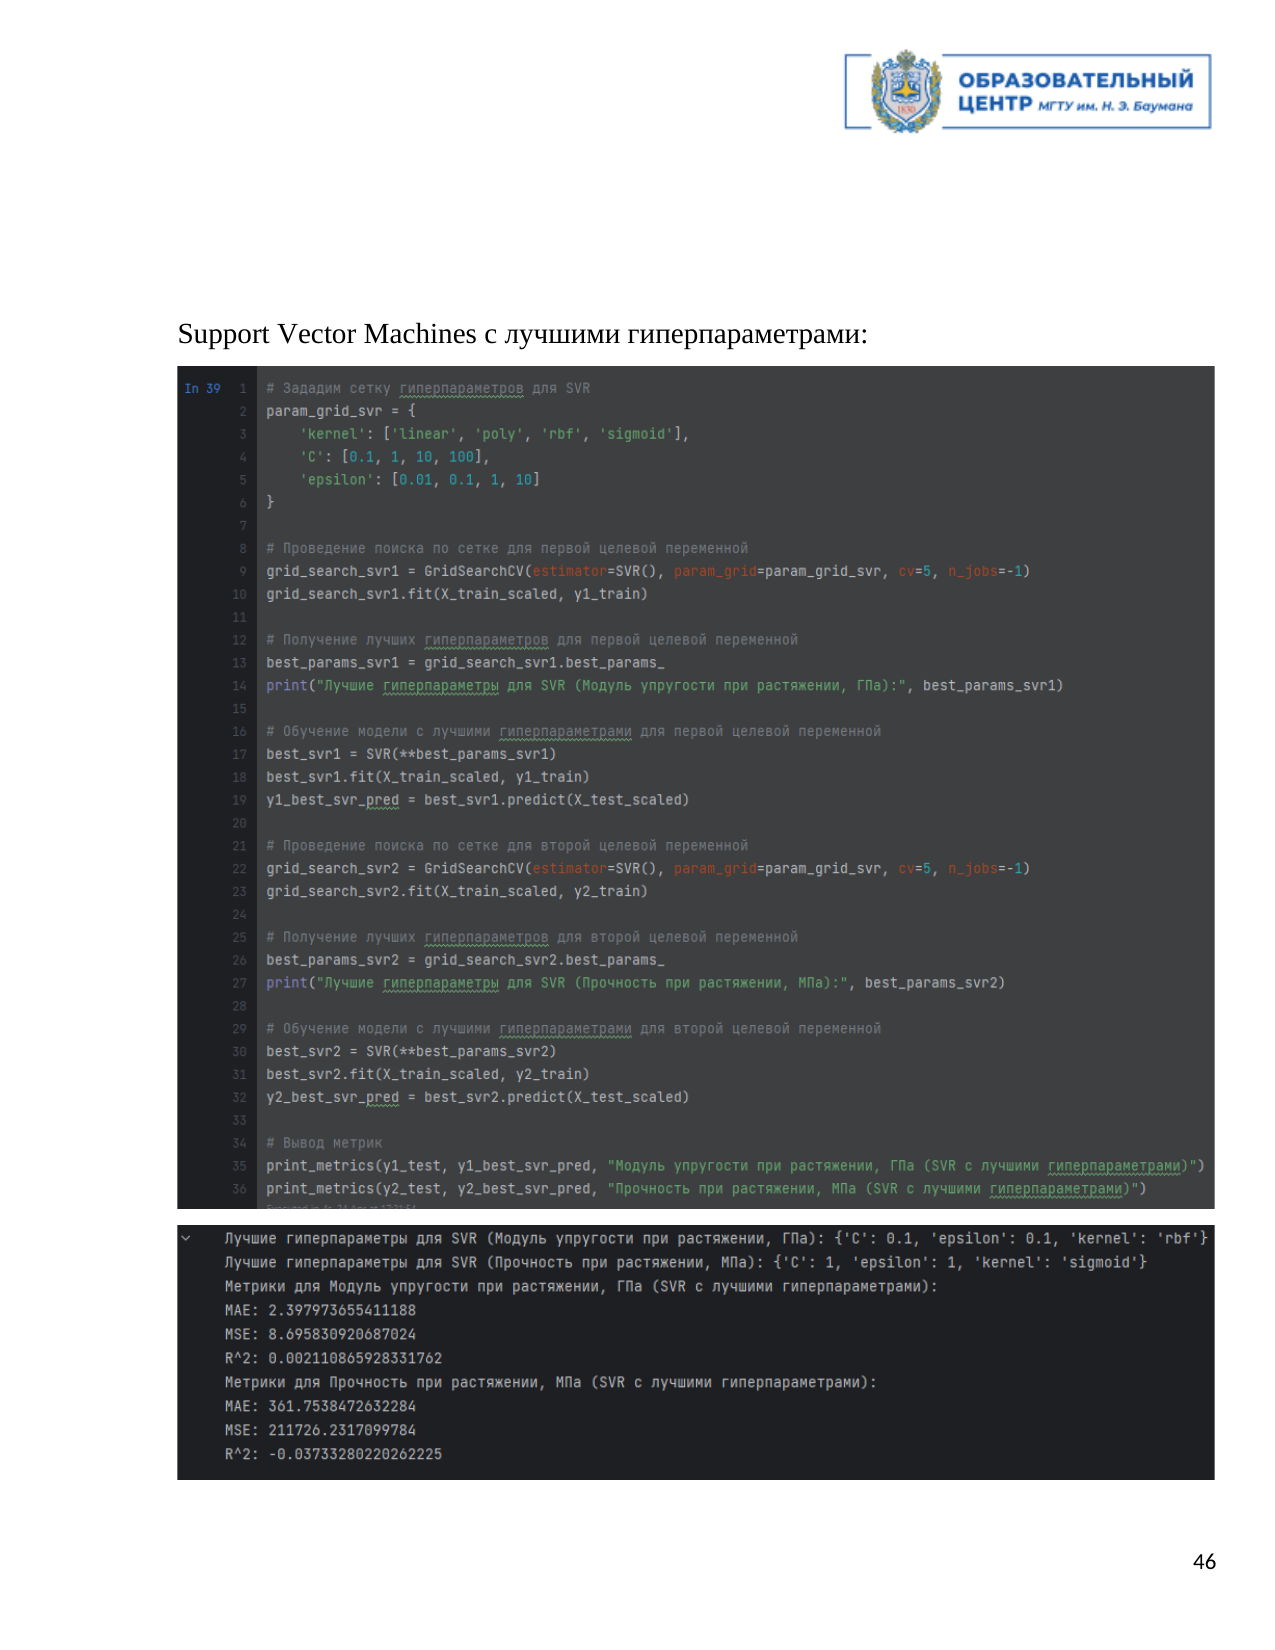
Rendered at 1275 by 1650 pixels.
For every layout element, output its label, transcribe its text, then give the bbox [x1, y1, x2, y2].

picture [814, 26, 1262, 149]
picture [177, 1225, 1215, 1480]
text Support Vector Machines с лучшими гиперпараметрами: [177, 316, 1216, 349]
picture [177, 366, 1215, 1209]
